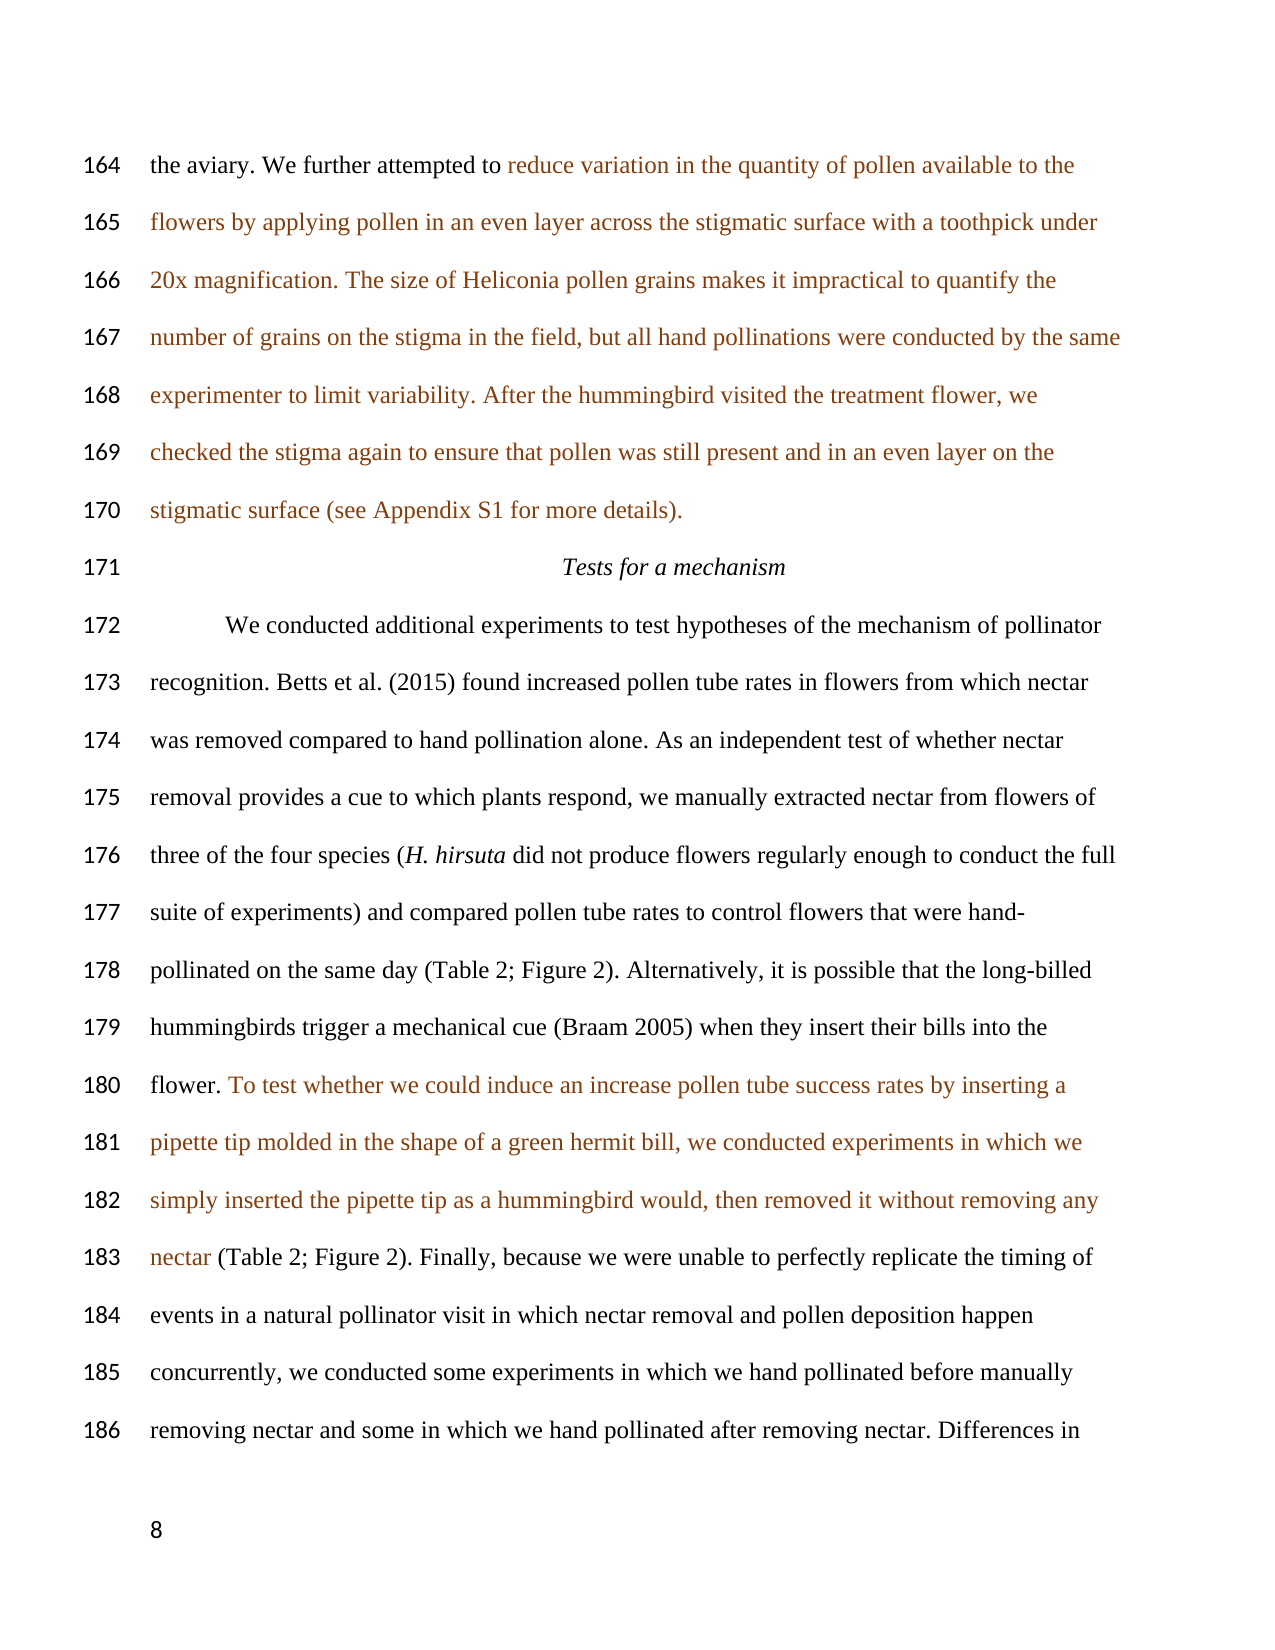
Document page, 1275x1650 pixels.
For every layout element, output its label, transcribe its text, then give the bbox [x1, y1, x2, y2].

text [150, 610, 1125, 1444]
text Tests for a mechanism [150, 552, 1125, 581]
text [150, 150, 1125, 524]
